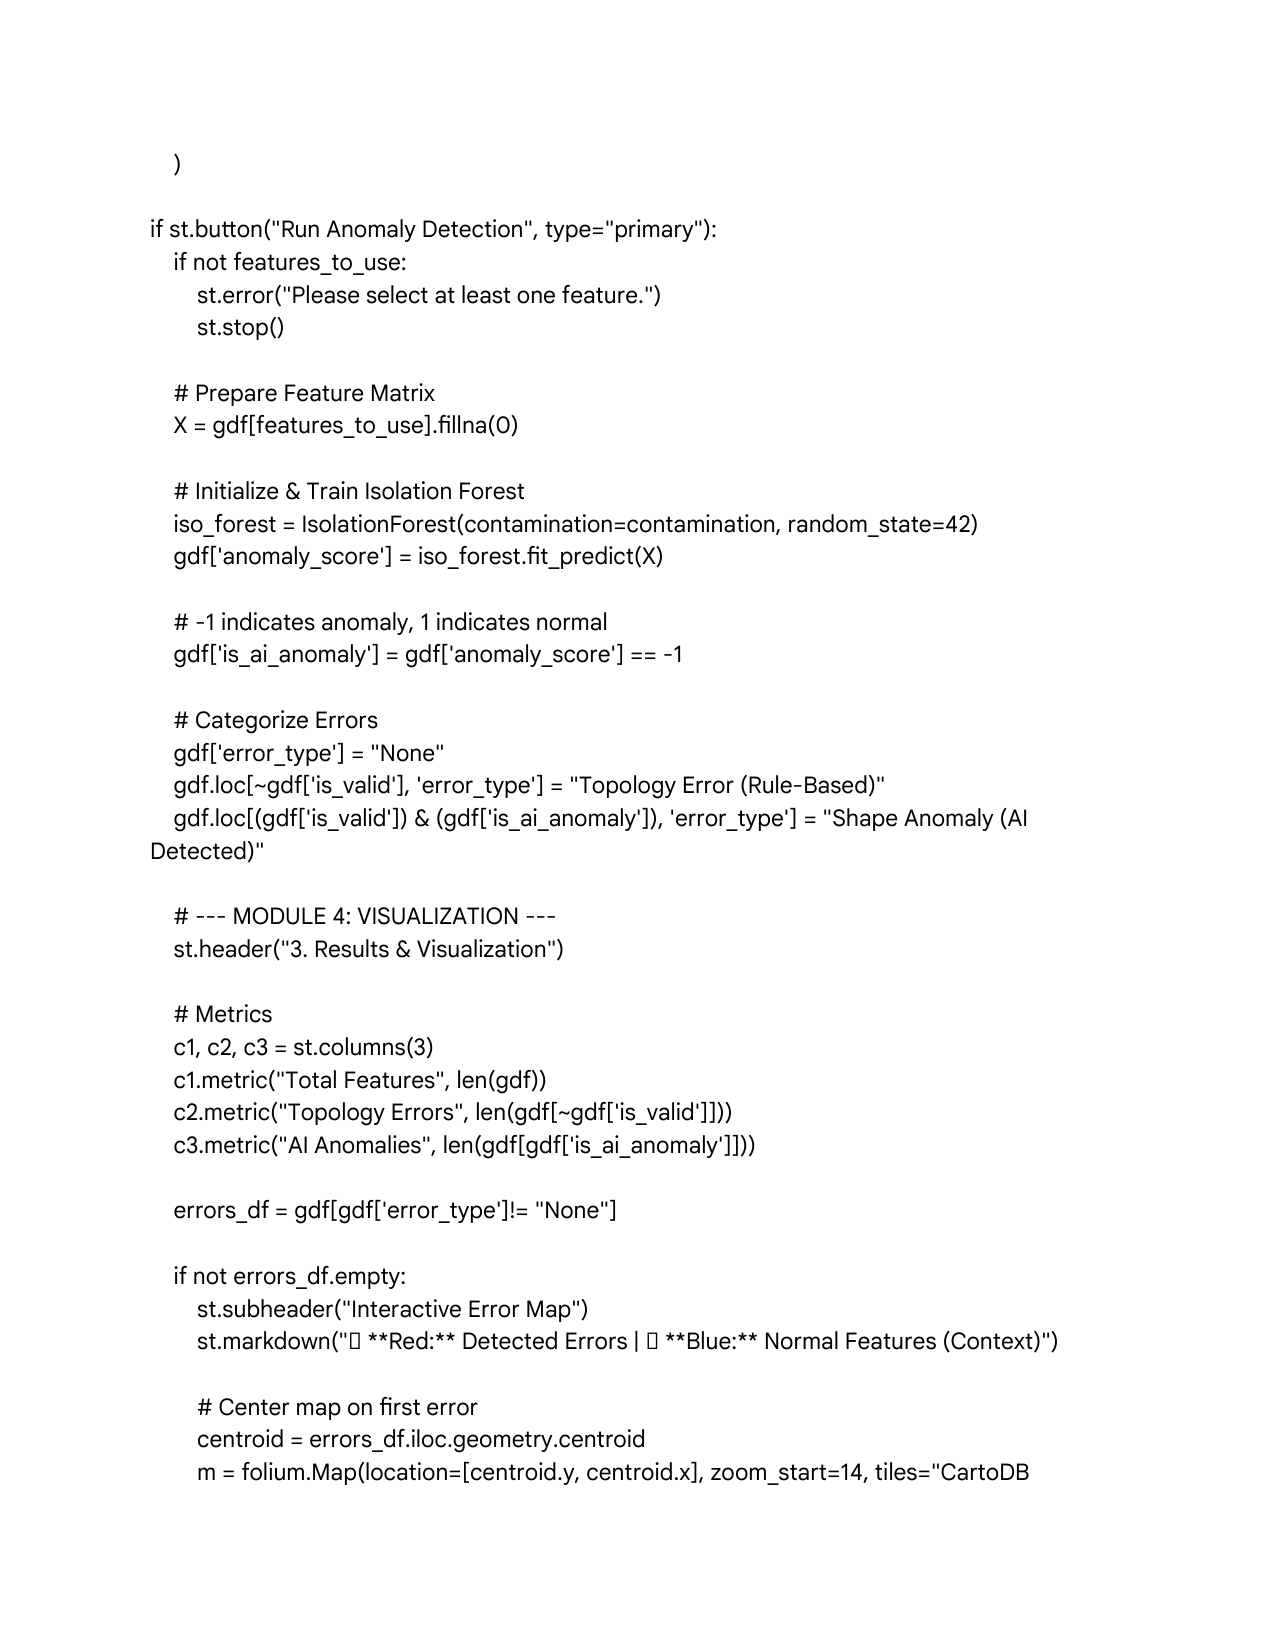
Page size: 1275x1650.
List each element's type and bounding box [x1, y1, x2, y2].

text [150, 150, 1125, 1487]
